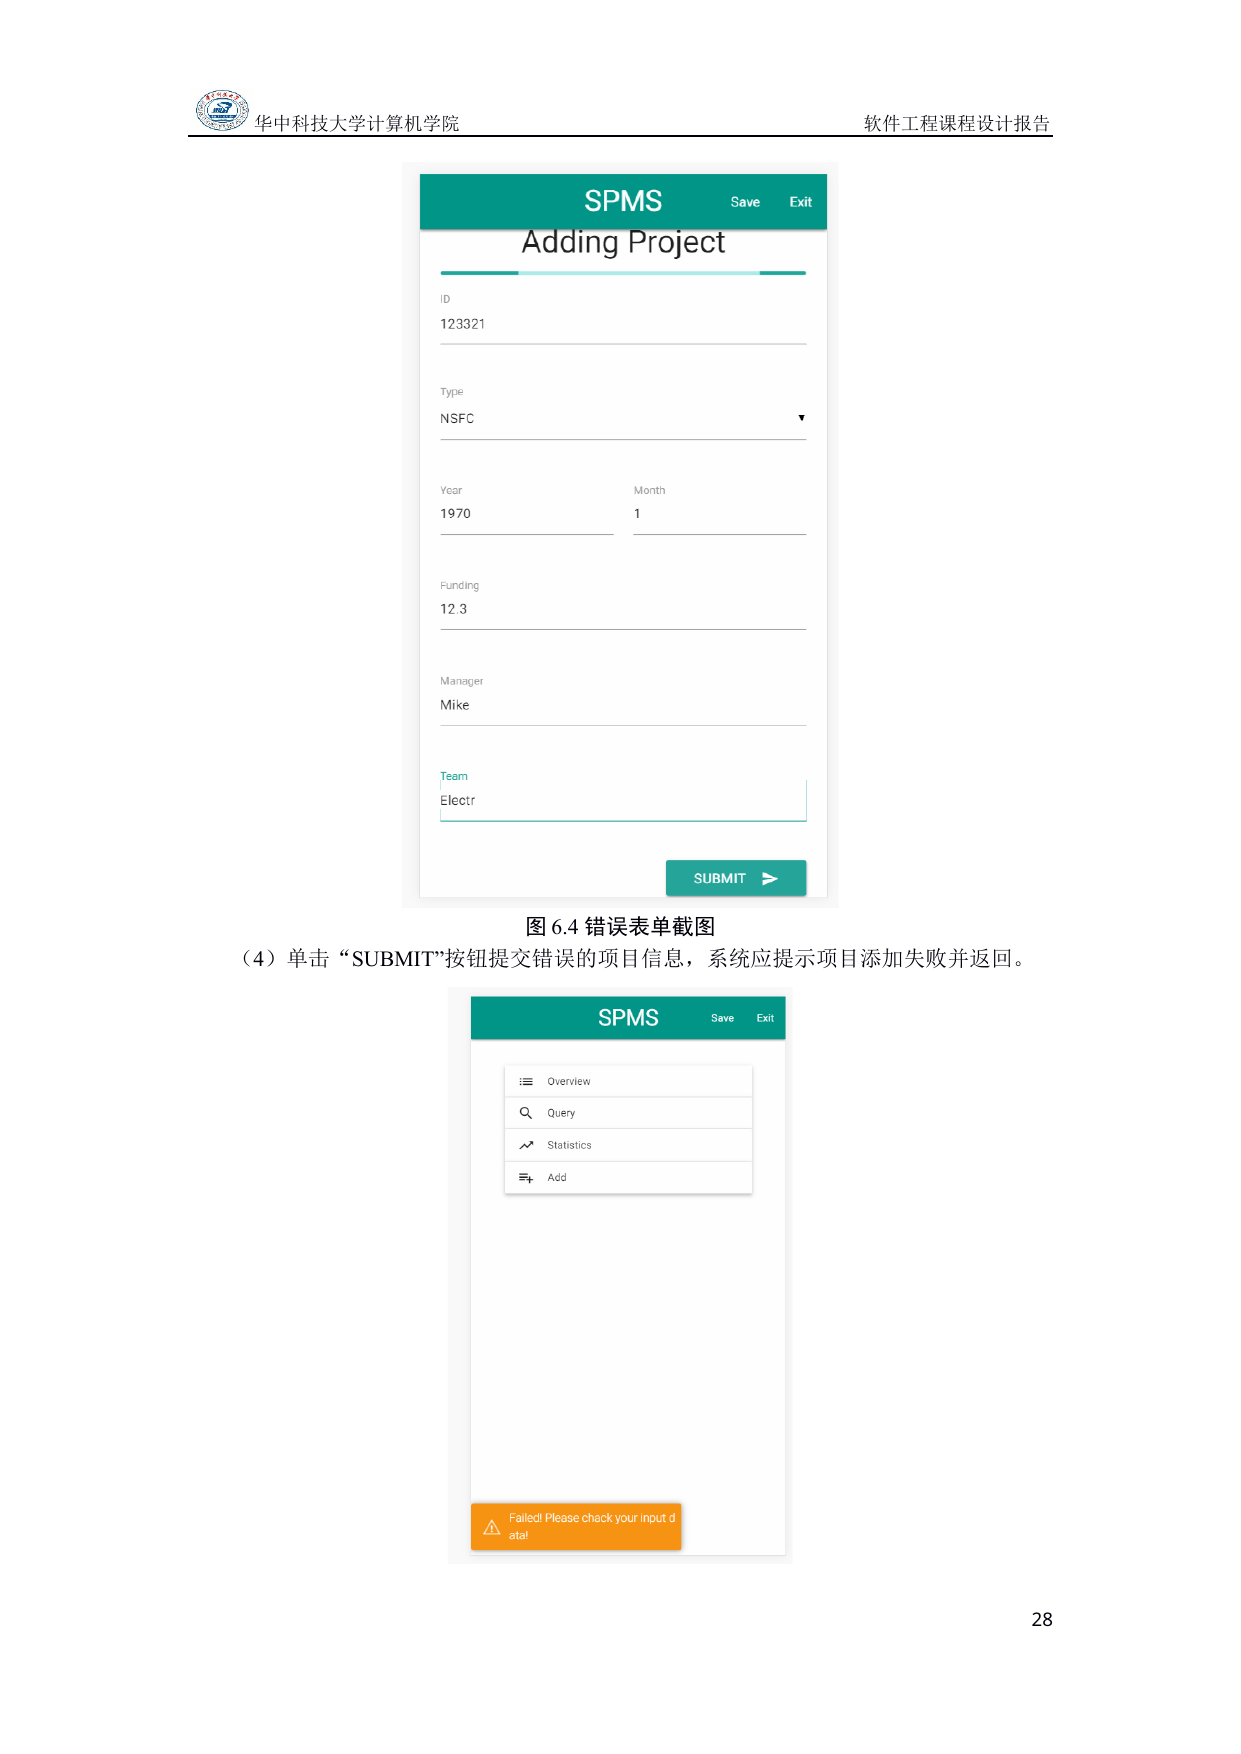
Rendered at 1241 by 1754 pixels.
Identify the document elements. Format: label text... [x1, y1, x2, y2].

text （4）单击“SUBMIT”按钮提交错误的项目信息，系统应提示项目添加失败并返回。 [187, 942, 1053, 974]
picture [401, 162, 839, 908]
title 图6.4 错误表单截图 [187, 909, 1053, 942]
picture [447, 987, 793, 1564]
picture [189, 88, 254, 131]
